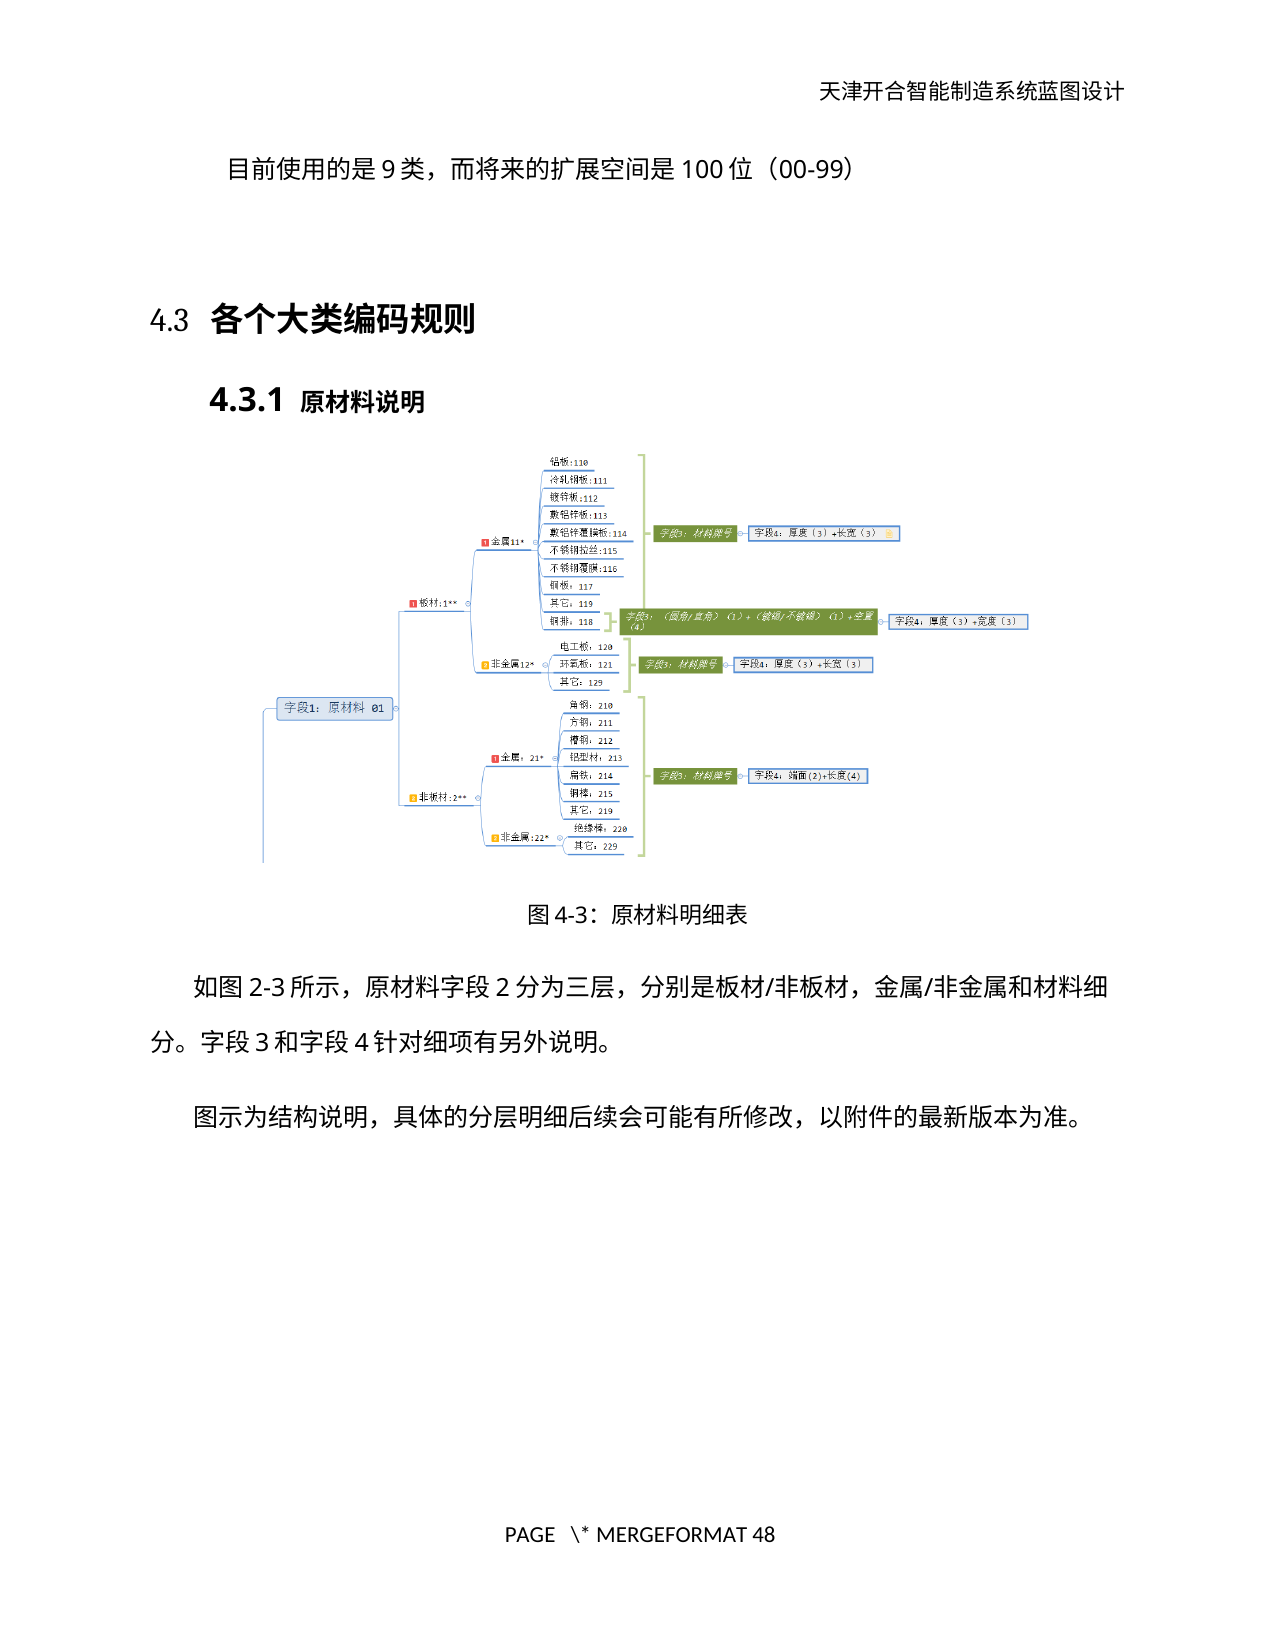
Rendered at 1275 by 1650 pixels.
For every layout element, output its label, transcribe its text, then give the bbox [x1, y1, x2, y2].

picture [222, 454, 1053, 863]
text 如图2-3所示，原材料字段2分为三层，分别是板材/非板材，金属/非金属和材料细分。字段3和字段4针对细项有另外说明。 [150, 968, 1125, 1058]
text 目前使用的是9类，而将来的扩展空间是100位（00-99） [150, 150, 1125, 186]
subtitle 各个大类编码规则 [150, 293, 1125, 341]
text 图4-3：原材料明细表 [150, 897, 1125, 930]
text 图示为结构说明，具体的分层明细后续会可能有所修改，以附件的最新版本为准。 [150, 1097, 1125, 1133]
subtitle 原材料说明 [209, 376, 1125, 421]
